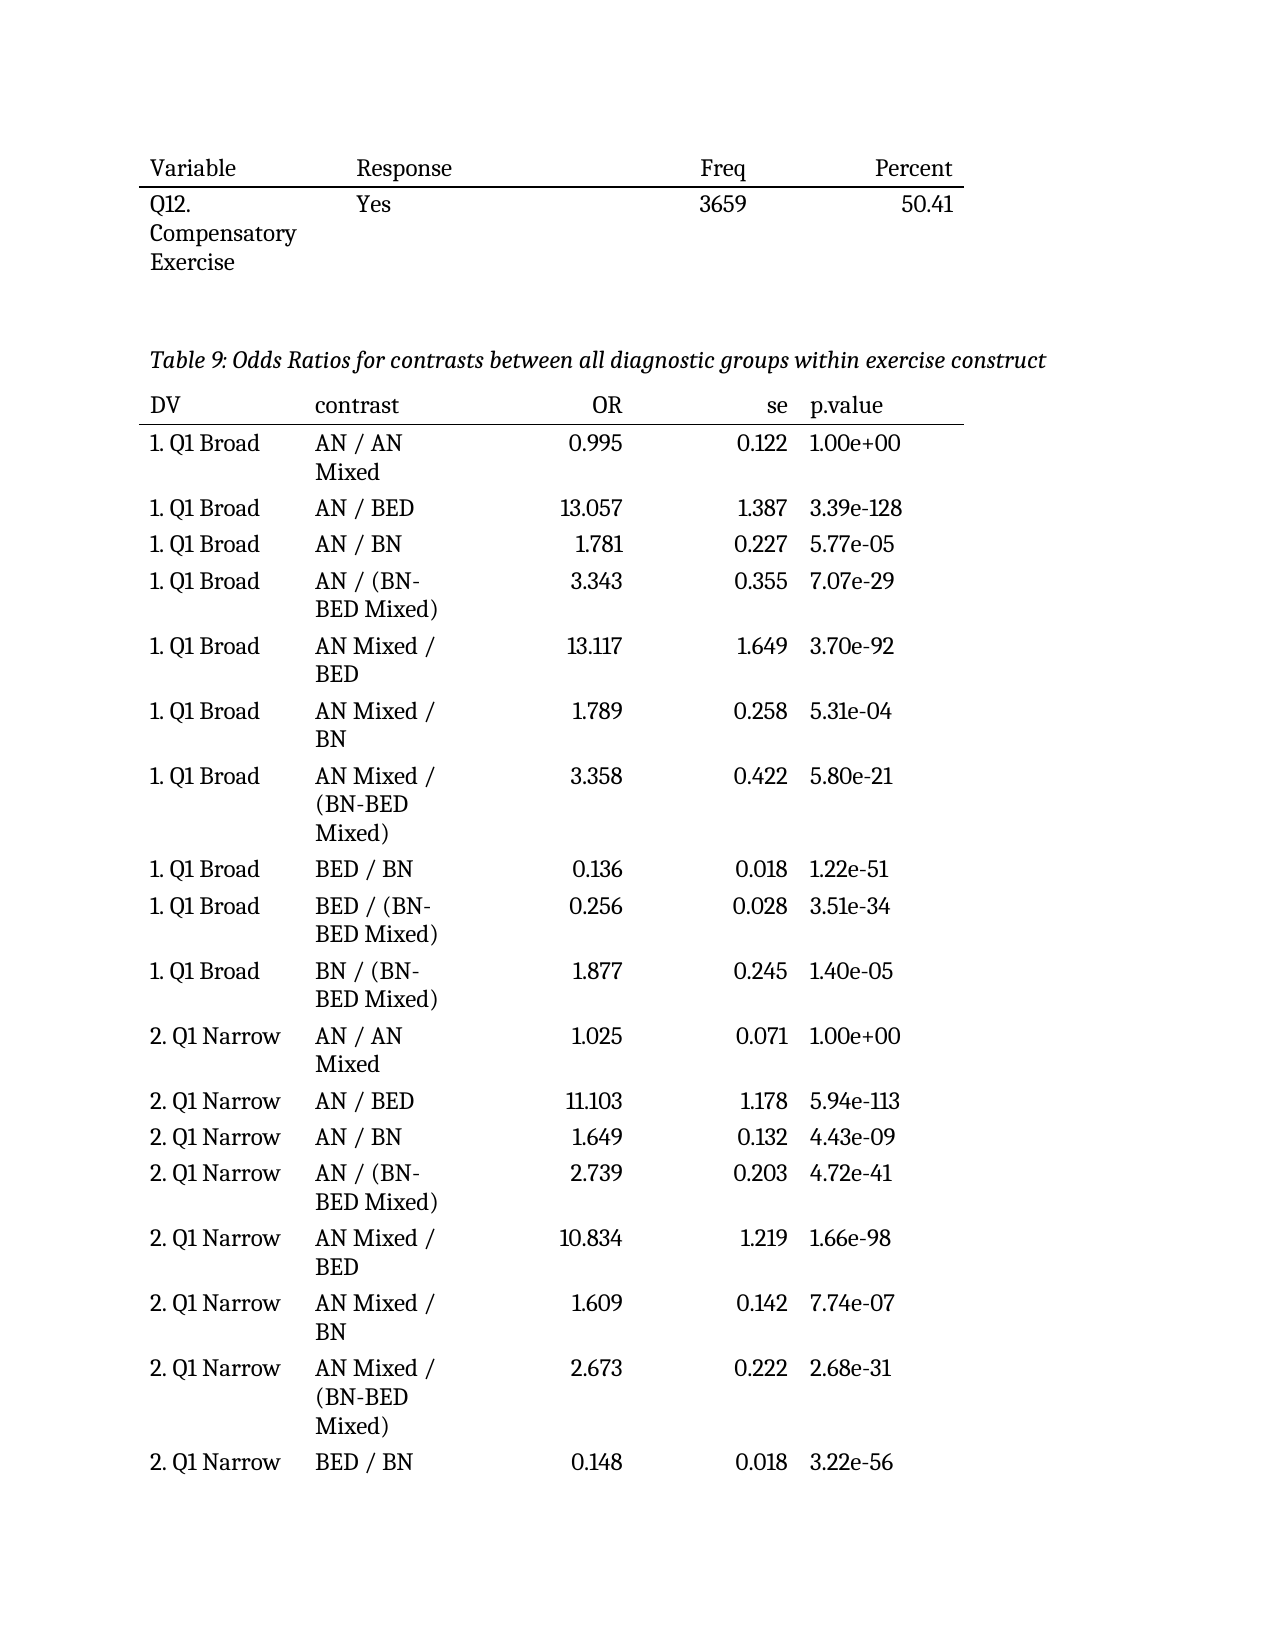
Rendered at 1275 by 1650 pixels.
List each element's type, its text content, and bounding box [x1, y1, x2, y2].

table_cell AN Mixed / BN [304, 693, 469, 758]
table_cell 1.219 [634, 1220, 799, 1285]
table_cell 1.66e-98 [799, 1220, 964, 1285]
table_cell 1.178 [634, 1083, 799, 1119]
table_cell 2.68e-31 [799, 1350, 964, 1444]
table_cell AN / (BN-BED Mixed) [304, 1155, 469, 1220]
table_cell 0.018 [634, 1444, 799, 1480]
table_cell 2.673 [469, 1350, 634, 1444]
table_cell 3.51e-34 [799, 888, 964, 953]
table_cell 3.358 [469, 758, 634, 852]
table_cell 5.77e-05 [799, 527, 964, 563]
table_header DV [139, 388, 304, 424]
table_cell 0.422 [634, 758, 799, 852]
table_cell AN Mixed / (BN-BED Mixed) [304, 1350, 469, 1444]
table_cell 0.256 [469, 888, 634, 953]
table_cell Q12. Compensatory Exercise [139, 188, 345, 280]
table_cell 1.387 [634, 490, 799, 527]
table_cell 2. Q1 Narrow [139, 1119, 304, 1155]
table_cell 3659 [551, 188, 757, 280]
table_cell 1.649 [634, 628, 799, 693]
table_cell AN / AN Mixed [304, 1018, 469, 1083]
table_cell 5.80e-21 [799, 758, 964, 852]
table_cell 0.245 [634, 953, 799, 1018]
table_cell 1.00e+00 [799, 1018, 964, 1083]
table_cell 7.07e-29 [799, 563, 964, 628]
table_cell AN Mixed / (BN-BED Mixed) [304, 758, 469, 852]
table_cell 10.834 [469, 1220, 634, 1285]
table_cell 5.31e-04 [799, 693, 964, 758]
table_cell 2. Q1 Narrow [139, 1018, 304, 1083]
table_cell 2. Q1 Narrow [139, 1083, 304, 1119]
table_header se [634, 388, 799, 424]
table_cell 0.227 [634, 527, 799, 563]
table_cell 0.071 [634, 1018, 799, 1083]
table_cell 1. Q1 Broad [139, 628, 304, 693]
table_header Variable [139, 150, 345, 186]
table_cell 1.22e-51 [799, 852, 964, 888]
table_cell 0.142 [634, 1285, 799, 1350]
table_header Freq [551, 150, 757, 186]
table_cell 2. Q1 Narrow [139, 1444, 304, 1480]
table_cell 1.781 [469, 527, 634, 563]
table_cell AN / BED [304, 1083, 469, 1119]
table_header p.value [799, 388, 964, 424]
table_cell 11.103 [469, 1083, 634, 1119]
table_cell 1. Q1 Broad [139, 758, 304, 852]
table_cell 1. Q1 Broad [139, 693, 304, 758]
table_cell 2. Q1 Narrow [139, 1155, 304, 1220]
table_cell 0.222 [634, 1350, 799, 1444]
table_cell 1. Q1 Broad [139, 852, 304, 888]
table_cell 1.789 [469, 693, 634, 758]
table_cell 0.148 [469, 1444, 634, 1480]
table_cell 1. Q1 Broad [139, 888, 304, 953]
table_cell 3.22e-56 [799, 1444, 964, 1480]
table_header OR [469, 388, 634, 424]
table_cell 1. Q1 Broad [139, 953, 304, 1018]
table_cell 0.258 [634, 693, 799, 758]
text Table 9: Odds Ratios for contrasts between all diagnostic groups within exercise construct [150, 346, 1125, 375]
table_cell AN Mixed / BED [304, 1220, 469, 1285]
table_cell AN / (BN-BED Mixed) [304, 563, 469, 628]
table_cell 0.132 [634, 1119, 799, 1155]
table_cell 3.343 [469, 563, 634, 628]
table_header Percent [758, 150, 964, 186]
table_cell 1. Q1 Broad [139, 563, 304, 628]
table_cell AN Mixed / BN [304, 1285, 469, 1350]
table_cell 0.355 [634, 563, 799, 628]
table_cell AN / BN [304, 1119, 469, 1155]
table_cell 1.877 [469, 953, 634, 1018]
table_cell 4.43e-09 [799, 1119, 964, 1155]
table_cell BED / (BN-BED Mixed) [304, 888, 469, 953]
table_cell 0.995 [469, 425, 634, 490]
table_cell 1. Q1 Broad [139, 425, 304, 490]
table_cell 50.41 [758, 188, 964, 280]
table_cell AN / BED [304, 490, 469, 527]
table_cell 4.72e-41 [799, 1155, 964, 1220]
table_cell 0.122 [634, 425, 799, 490]
table_cell 0.028 [634, 888, 799, 953]
table_cell 7.74e-07 [799, 1285, 964, 1350]
table_header Response [345, 150, 551, 186]
table_cell 0.203 [634, 1155, 799, 1220]
table_cell BN / (BN-BED Mixed) [304, 953, 469, 1018]
table_cell 1. Q1 Broad [139, 490, 304, 527]
table_cell 5.94e-113 [799, 1083, 964, 1119]
table_cell 1.649 [469, 1119, 634, 1155]
table_cell 2. Q1 Narrow [139, 1220, 304, 1285]
table_cell Yes [345, 188, 551, 280]
table_cell 13.057 [469, 490, 634, 527]
table_cell 1.609 [469, 1285, 634, 1350]
table_cell BED / BN [304, 1444, 469, 1480]
table_cell BED / BN [304, 852, 469, 888]
table_cell 13.117 [469, 628, 634, 693]
table_cell 3.70e-92 [799, 628, 964, 693]
table_header contrast [304, 388, 469, 424]
table_cell 1.025 [469, 1018, 634, 1083]
table_cell 2. Q1 Narrow [139, 1350, 304, 1444]
table_cell 2. Q1 Narrow [139, 1285, 304, 1350]
table_cell 1.00e+00 [799, 425, 964, 490]
table_cell 0.018 [634, 852, 799, 888]
table_cell AN Mixed / BED [304, 628, 469, 693]
table_cell 1.40e-05 [799, 953, 964, 1018]
table_cell 2.739 [469, 1155, 634, 1220]
table_cell 1. Q1 Broad [139, 527, 304, 563]
table_cell 3.39e-128 [799, 490, 964, 527]
table_cell AN / AN Mixed [304, 425, 469, 490]
table_cell AN / BN [304, 527, 469, 563]
table_cell 0.136 [469, 852, 634, 888]
